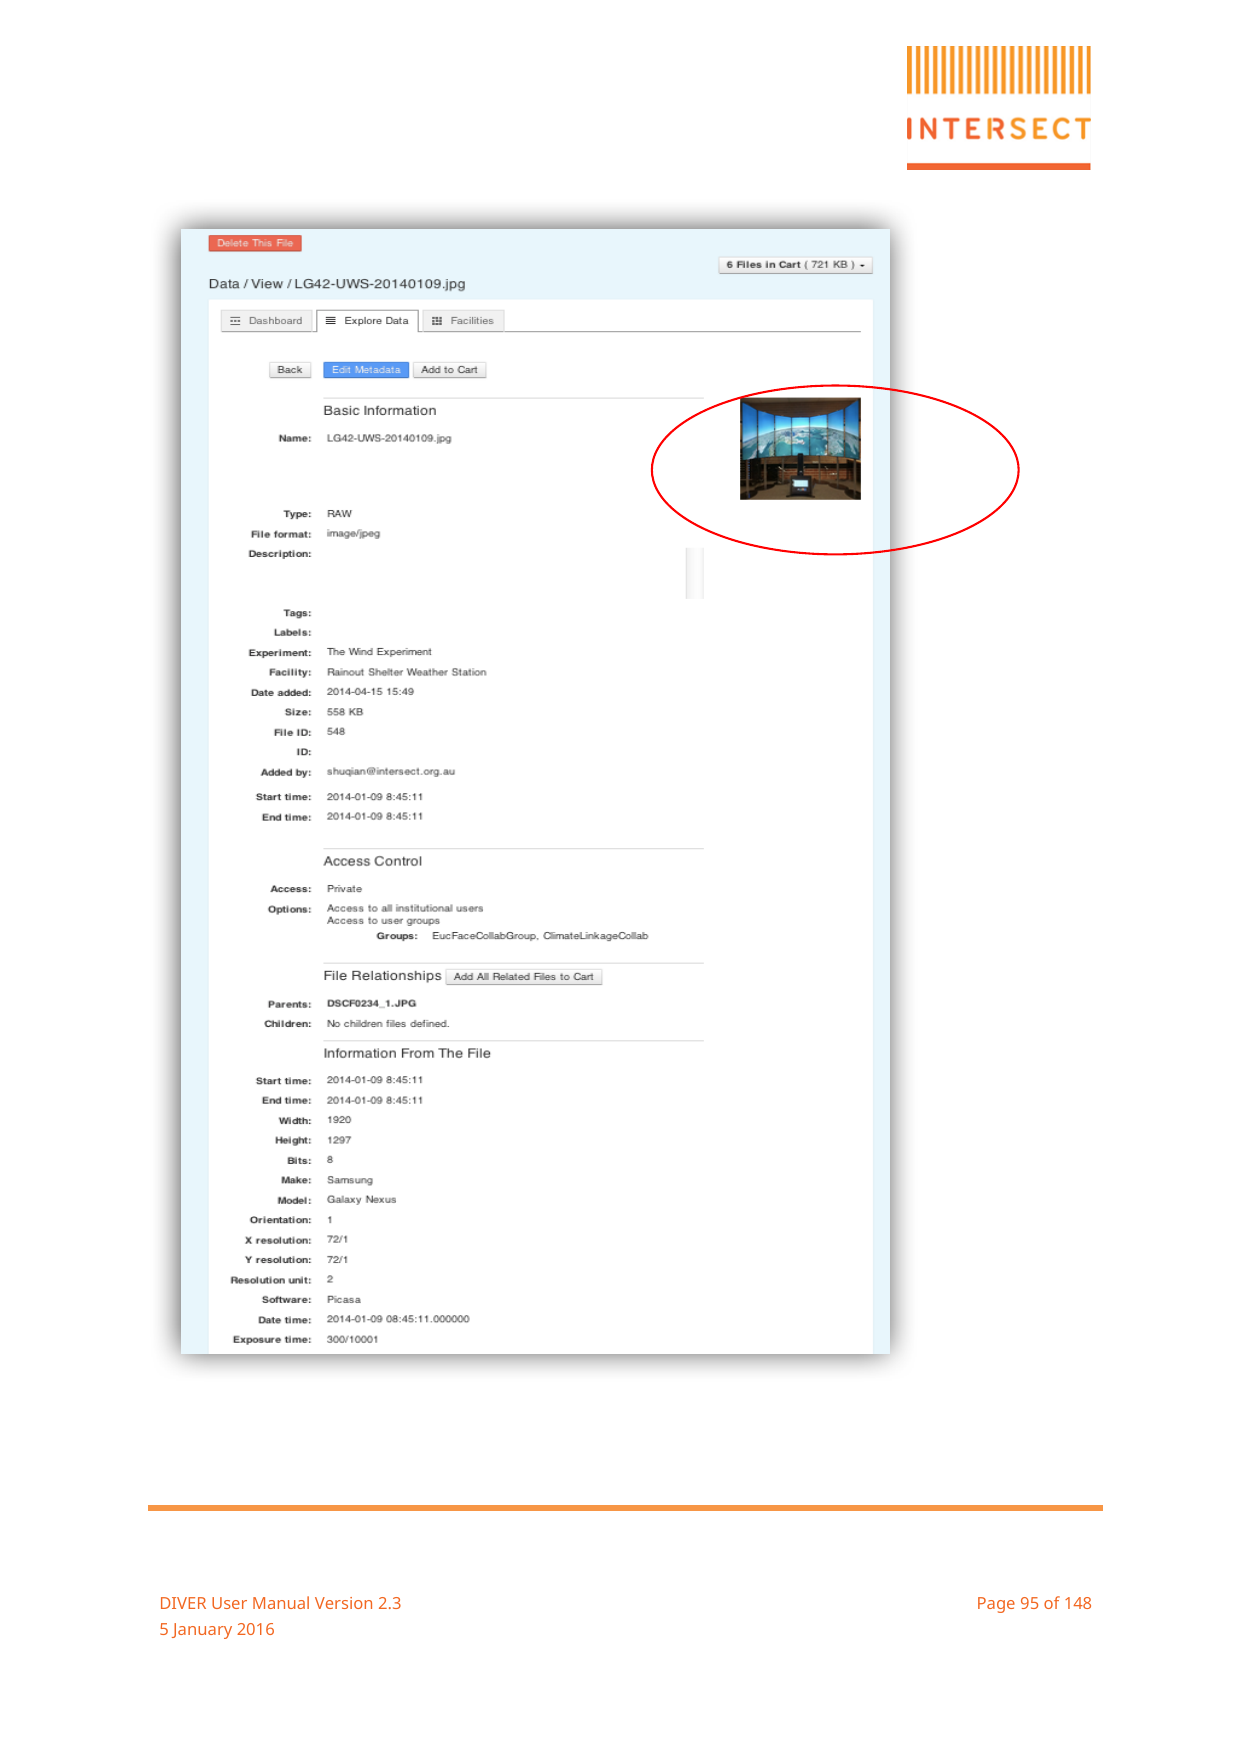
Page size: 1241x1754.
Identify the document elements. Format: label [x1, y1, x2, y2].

picture [905, 44, 1093, 172]
picture [653, 387, 890, 553]
picture [181, 229, 890, 1354]
